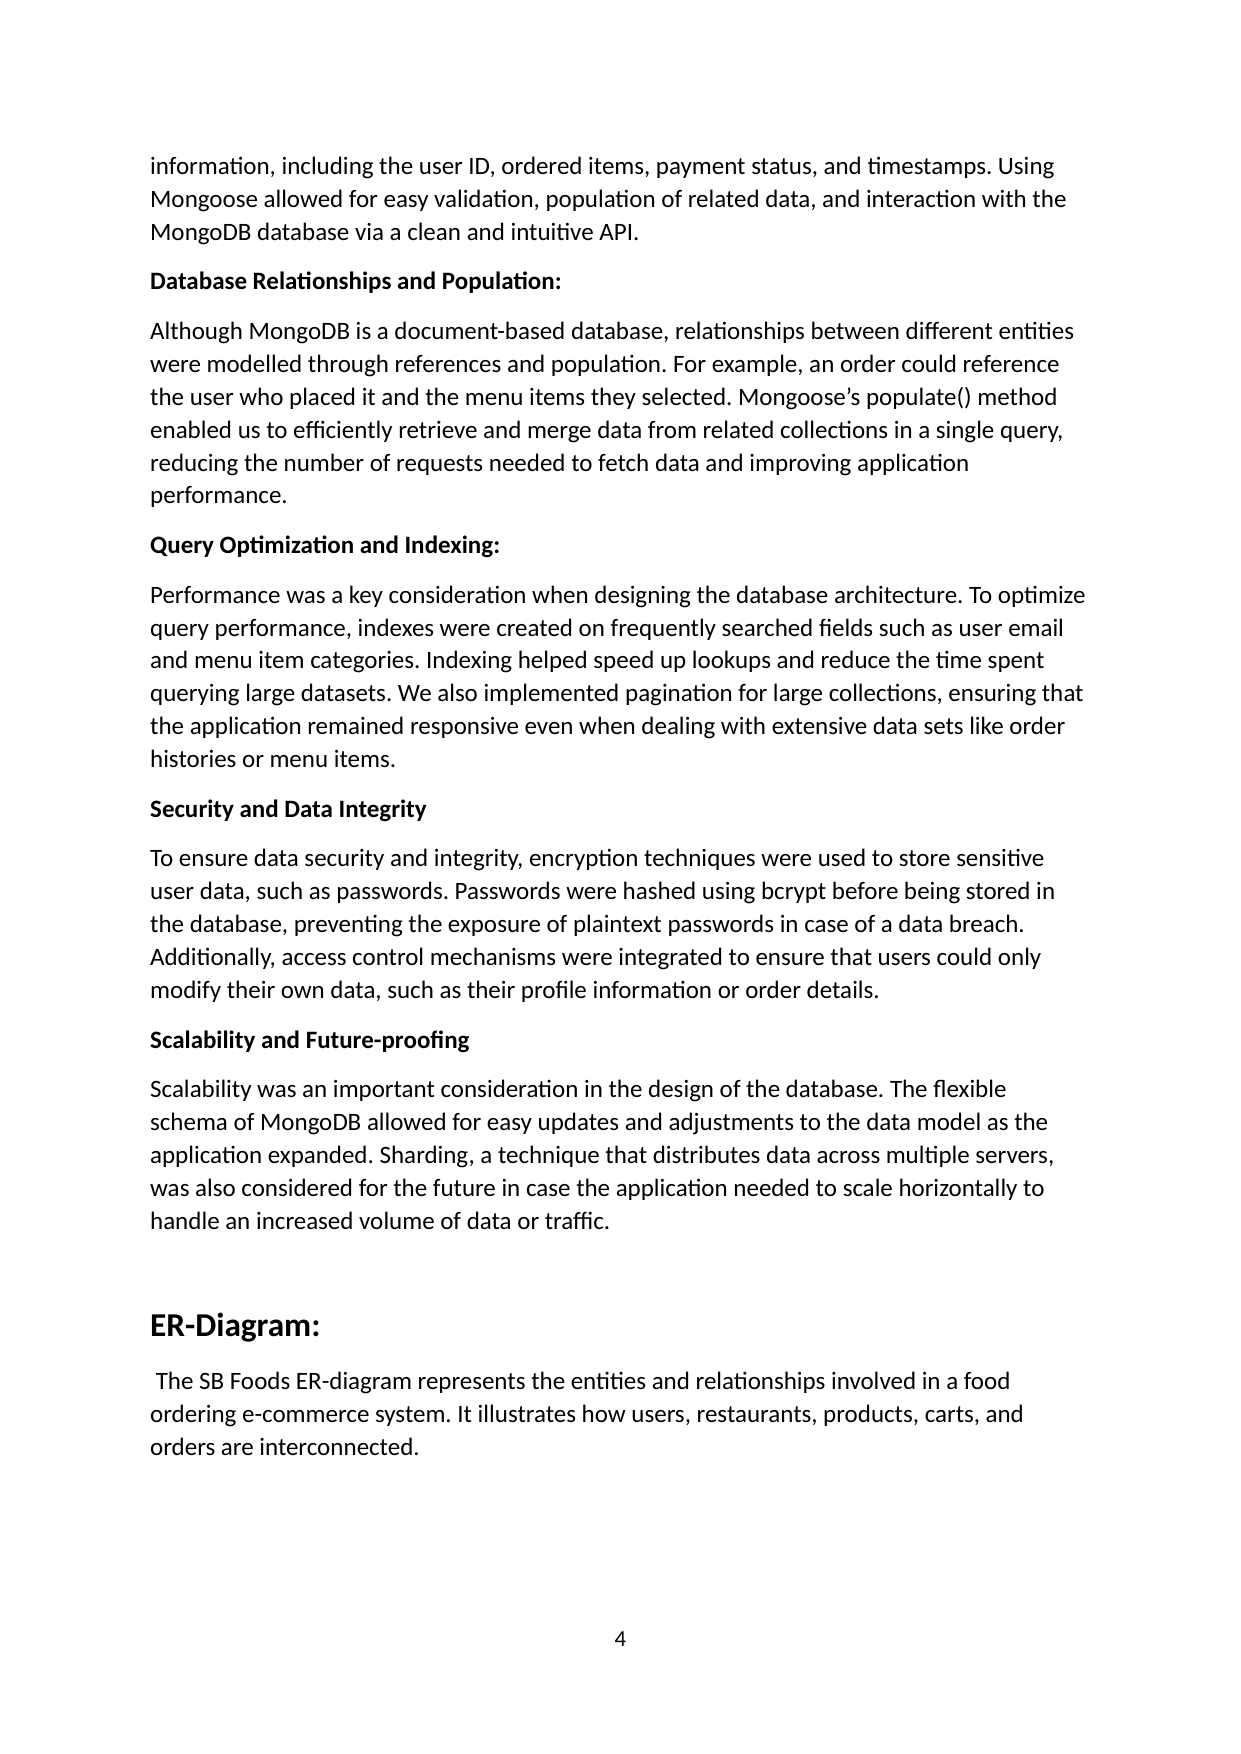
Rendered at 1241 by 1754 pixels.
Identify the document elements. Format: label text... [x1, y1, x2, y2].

text Although MongoDB is a document-based database, relationships between different entities were modelled through references and population. For example, an order could reference the user who placed it and the menu items they selected. Mongoose’s populate() method enabled us to efficiently retrieve and merge data from related collections in a single query, reducing the number of requests needed to fetch data and improving application performance. [150, 315, 1090, 510]
text ER-Diagram: [150, 1304, 1090, 1345]
text Query Optimization and Indexing: [150, 529, 1090, 560]
text Security and Data Integrity [150, 793, 1090, 823]
text Database Relationships and Population: [150, 265, 1090, 296]
text To ensure data security and integrity, encryption techniques were used to store sensitive user data, such as passwords. Passwords were hashed using bcrypt before being stored in the database, preventing the exposure of plaintext passwords in case of a data breach. Additionally, access control mechanisms were integrated to ensure that users could only modify their own data, such as their profile information or order details. [150, 842, 1090, 1005]
text The SB Foods ER-diagram represents the entities and relationships involved in a food ordering e-commerce system. It illustrates how users, restaurants, products, carts, and orders are interconnected. [150, 1365, 1090, 1461]
text Scalability was an important consideration in the design of the database. The flexible schema of MongoDB allowed for easy updates and adjustments to the data model as the application expanded. Sharding, a technique that distributes data across multiple servers, was also considered for the future in case the application needed to scale horizontally to handle an increased volume of data or traffic. [150, 1073, 1090, 1236]
text Performance was a key consideration when designing the database architecture. To optimize query performance, indexes were created on frequently searched fields such as user email and menu item categories. Indexing helped speed up lookups and reduce the time spent querying large datasets. We also implemented pagination for large collections, ensuring that the application remained responsive even when dealing with extensive data sets like order histories or menu items. [150, 579, 1090, 774]
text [150, 150, 1090, 246]
text Scalability and Future-proofing [150, 1024, 1090, 1054]
